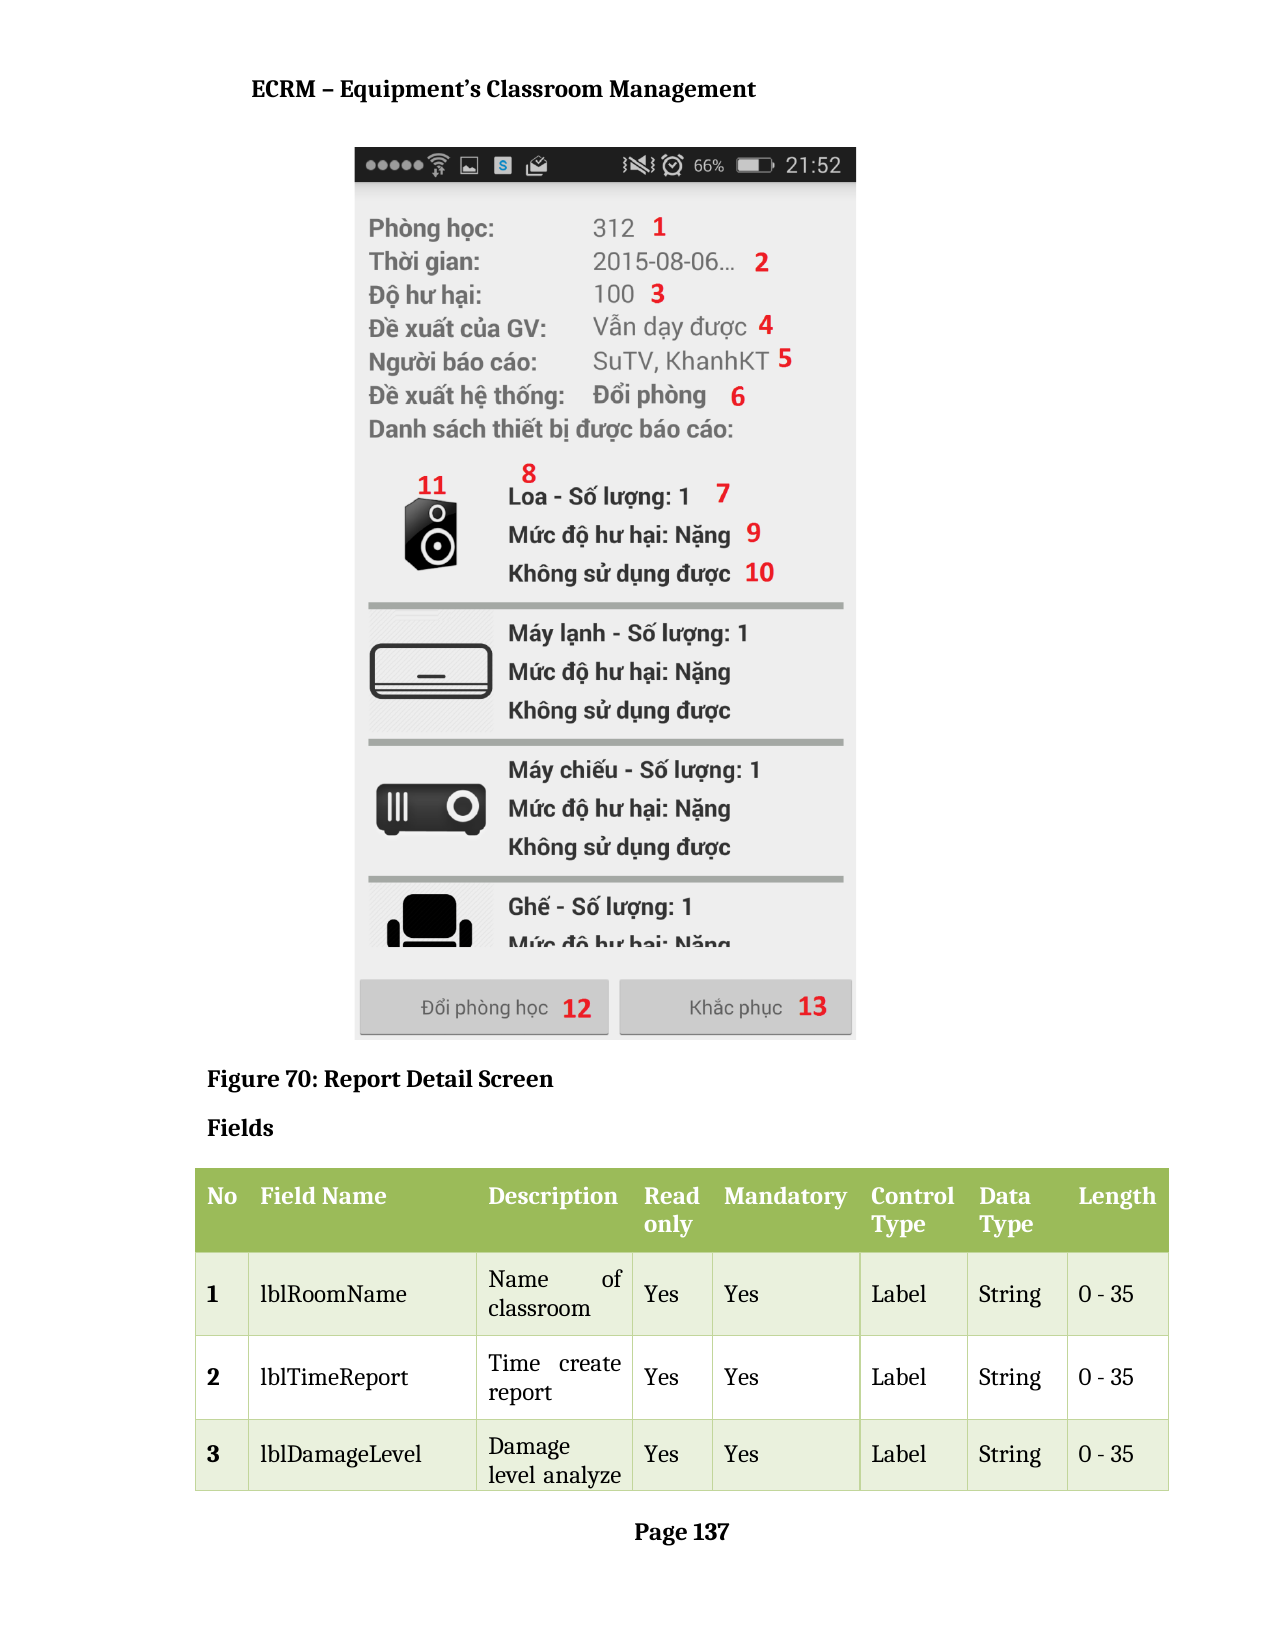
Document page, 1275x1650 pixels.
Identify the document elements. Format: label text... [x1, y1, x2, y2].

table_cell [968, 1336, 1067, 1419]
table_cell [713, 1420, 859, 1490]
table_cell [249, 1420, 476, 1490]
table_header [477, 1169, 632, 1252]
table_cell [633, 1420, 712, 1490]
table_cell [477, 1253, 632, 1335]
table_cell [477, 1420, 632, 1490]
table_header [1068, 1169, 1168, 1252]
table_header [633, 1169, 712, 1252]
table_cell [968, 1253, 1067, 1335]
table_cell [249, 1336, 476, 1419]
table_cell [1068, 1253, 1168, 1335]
text Fields [207, 1114, 1157, 1143]
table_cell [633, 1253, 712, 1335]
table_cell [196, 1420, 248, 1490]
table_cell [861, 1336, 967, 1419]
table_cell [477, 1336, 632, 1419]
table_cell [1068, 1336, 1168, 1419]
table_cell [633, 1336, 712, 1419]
text Figure : Report Detail Screen [207, 1065, 1157, 1093]
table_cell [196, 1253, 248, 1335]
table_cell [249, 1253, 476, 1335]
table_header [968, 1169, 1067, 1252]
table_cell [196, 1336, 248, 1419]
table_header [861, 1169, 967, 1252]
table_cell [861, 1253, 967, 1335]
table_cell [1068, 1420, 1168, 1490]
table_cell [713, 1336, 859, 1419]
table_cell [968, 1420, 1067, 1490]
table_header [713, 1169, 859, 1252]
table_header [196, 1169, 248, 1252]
picture [354, 147, 857, 1040]
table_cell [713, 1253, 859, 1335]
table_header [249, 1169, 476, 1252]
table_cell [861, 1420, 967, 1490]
